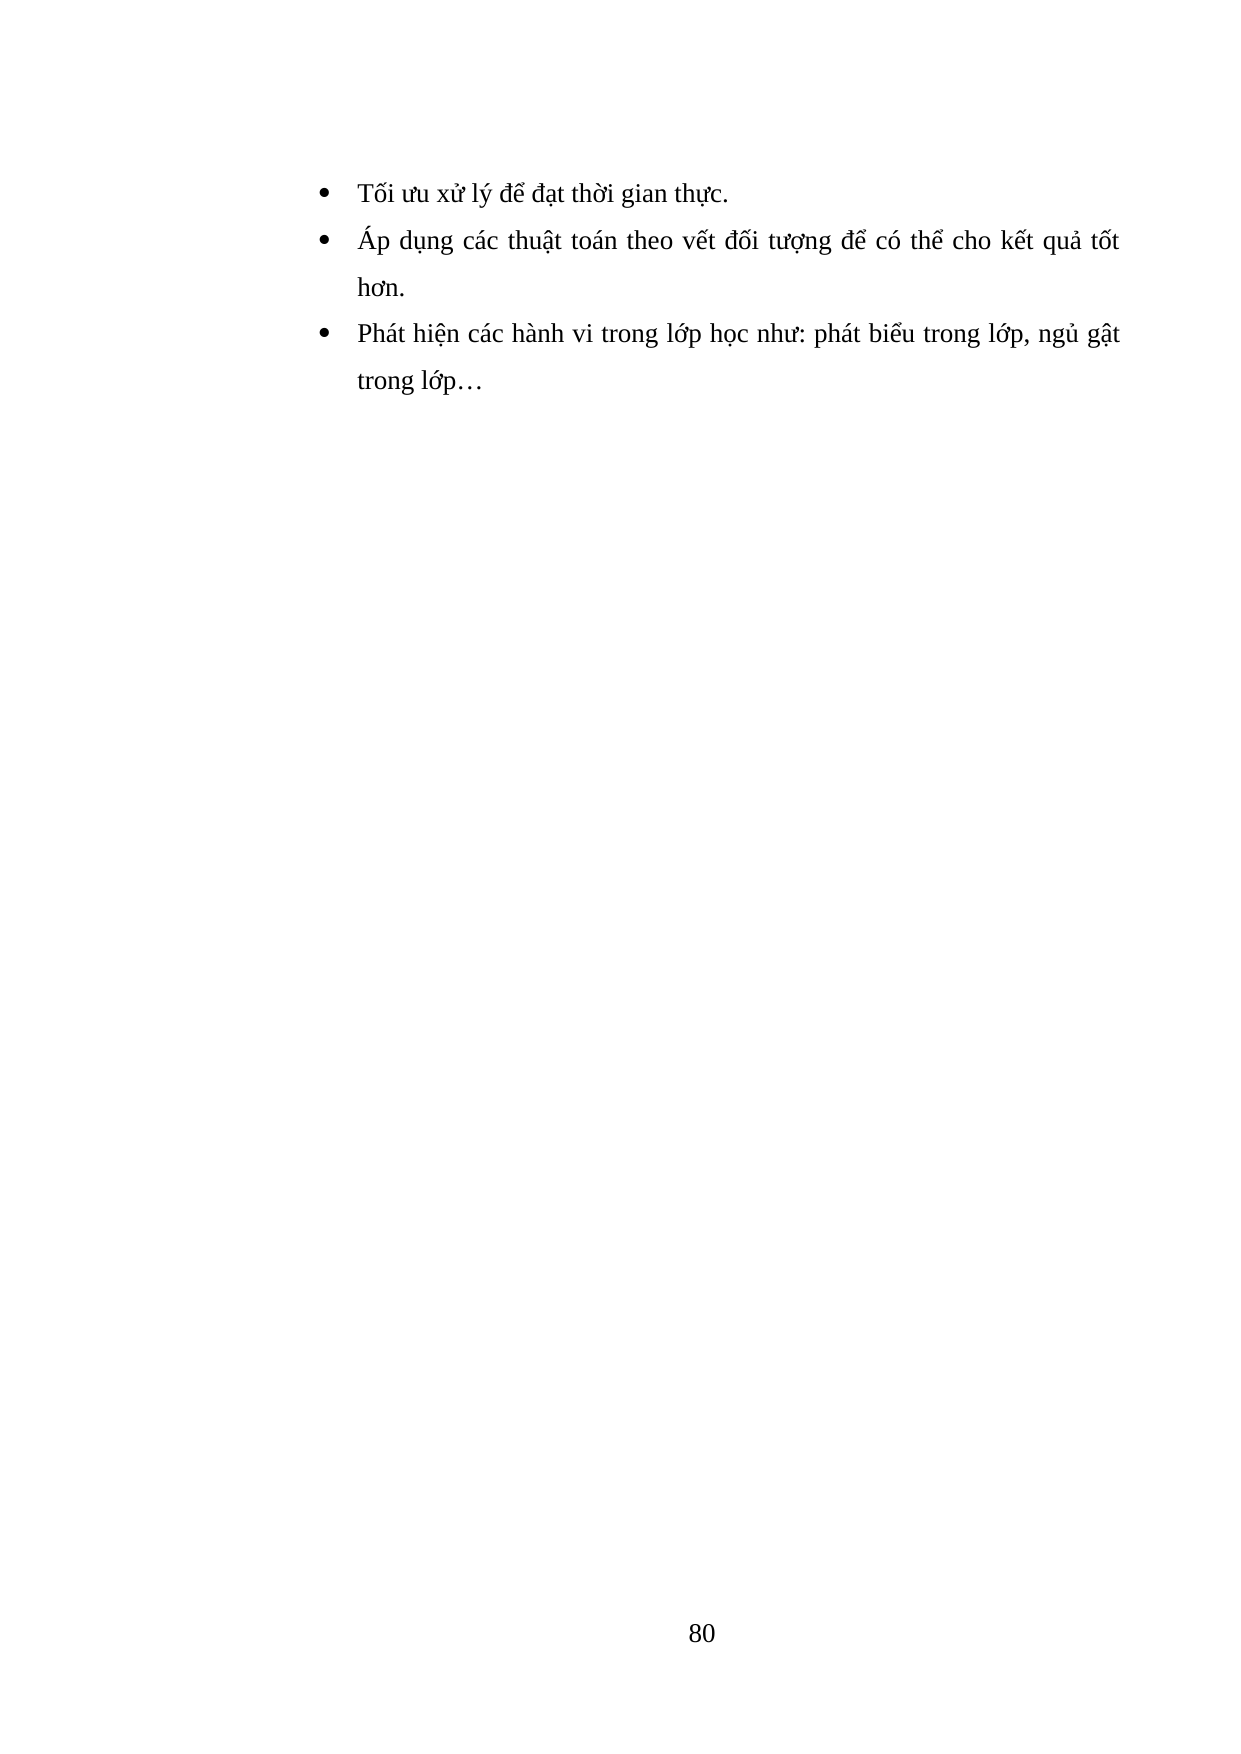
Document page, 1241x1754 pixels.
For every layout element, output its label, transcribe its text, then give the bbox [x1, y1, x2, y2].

list Tối ưu xử lý để đạt thời gian thực. [319, 177, 1122, 208]
list Phát hiện các hành vi trong lớp học như: phát biểu trong lớp, ngủ gật trong lớp… [319, 317, 1122, 395]
list Áp dụng các thuật toán theo vết đối tượng để có thể cho kết quả tốt hơn. [319, 224, 1122, 302]
